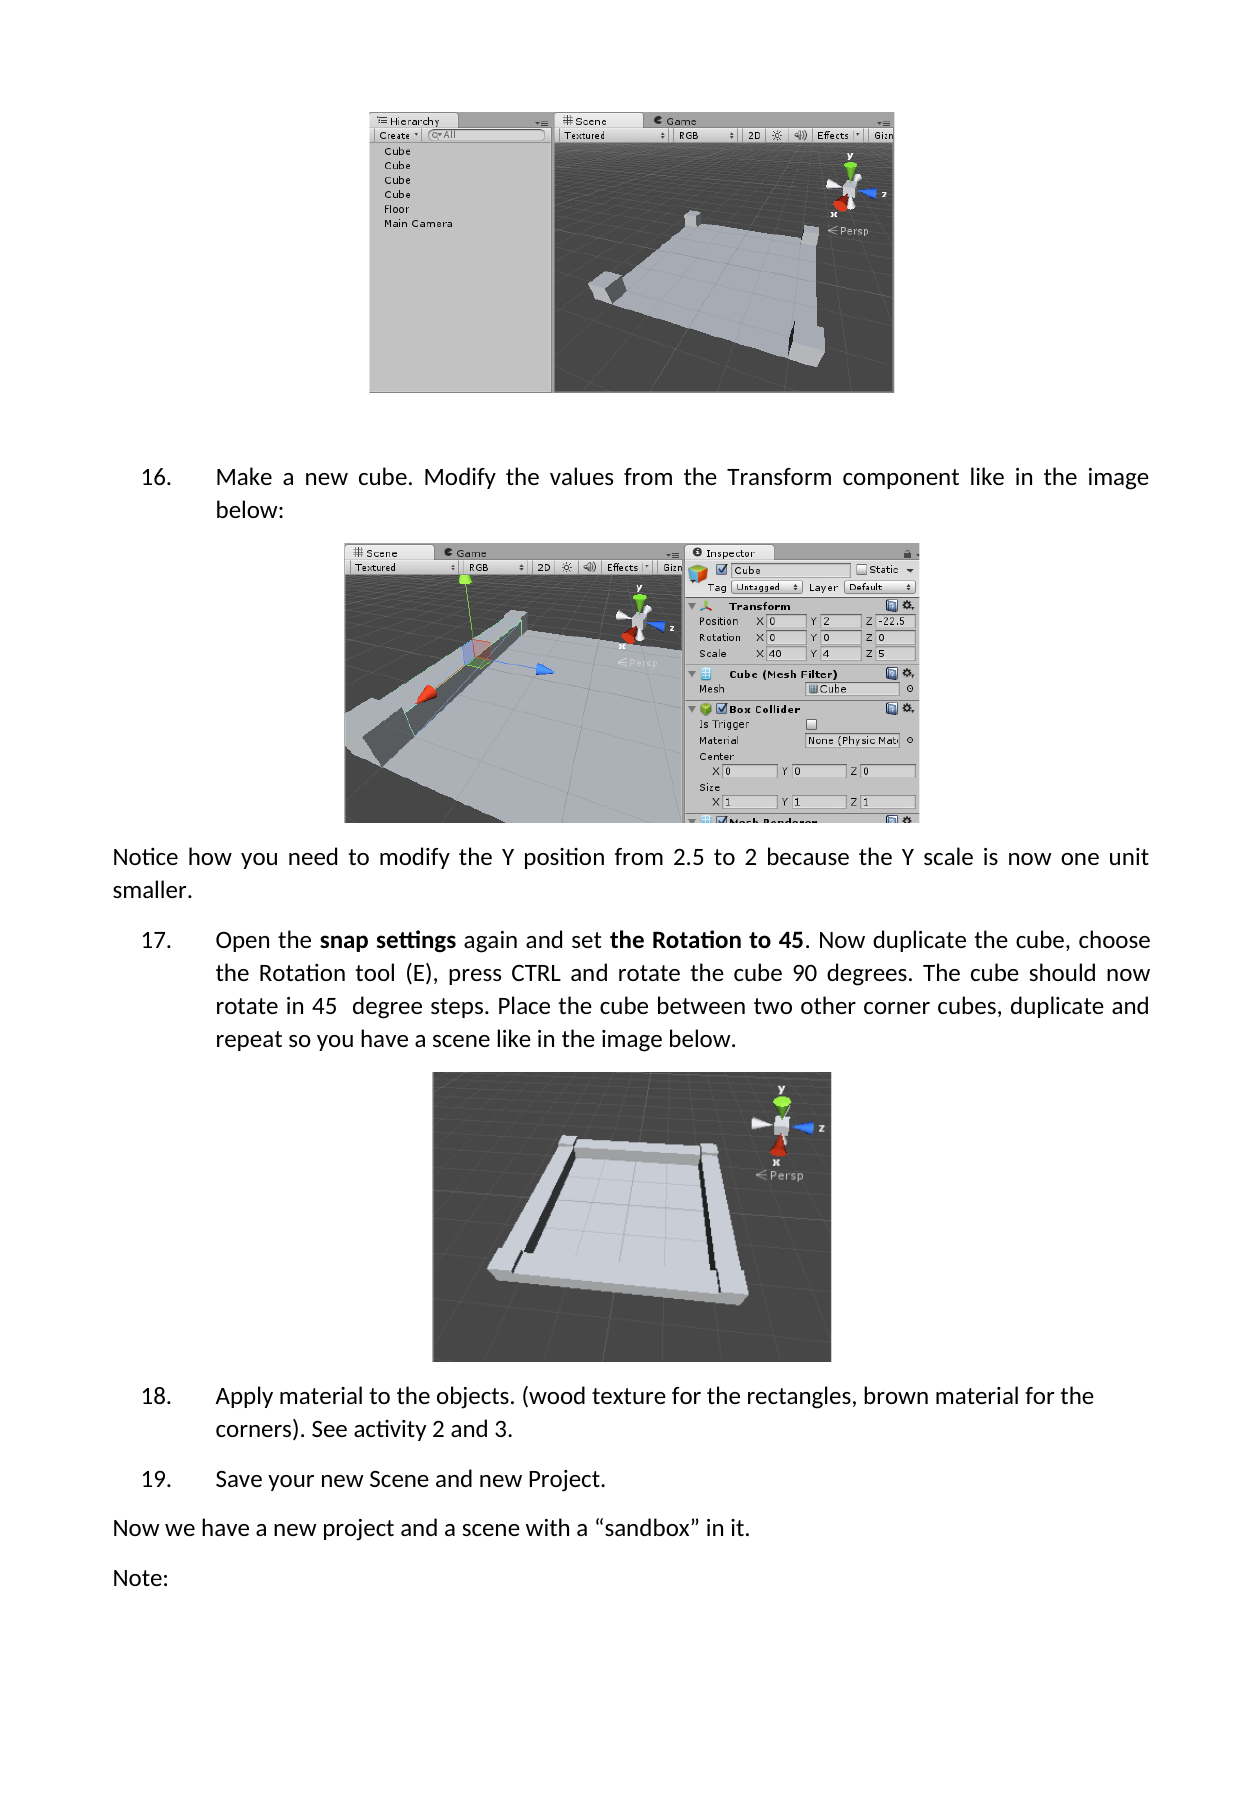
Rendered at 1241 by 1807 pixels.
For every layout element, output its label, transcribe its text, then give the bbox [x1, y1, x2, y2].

list Save your new Scene and new Project. [140, 1463, 1152, 1493]
text Note: [112, 1562, 1152, 1592]
list Open the snap settings again and set the Rotation to 45. Now duplicate the cube, choose the Rotation tool (E), press CTRL and rotate the cube 90 degrees. The cube should now rotate in 45 degree steps. Place the cube between two other corner cubes, duplicate and repeat so you have a scene like in the image below. [140, 924, 1152, 1053]
list Apply material to the objects. (wood texture for the rectangles, brown material for the corners). See activity 2 and 3. [140, 1380, 1152, 1444]
text Notice how you need to modify the Y position from 2.5 to 2 because the Y scale is now one unit smaller. [112, 841, 1152, 905]
text Now we have a new project and a scene with a “sandbox” in it. [112, 1512, 1152, 1543]
list Make a new cube. Modify the values from the Transform component like in the image below: [140, 461, 1152, 525]
